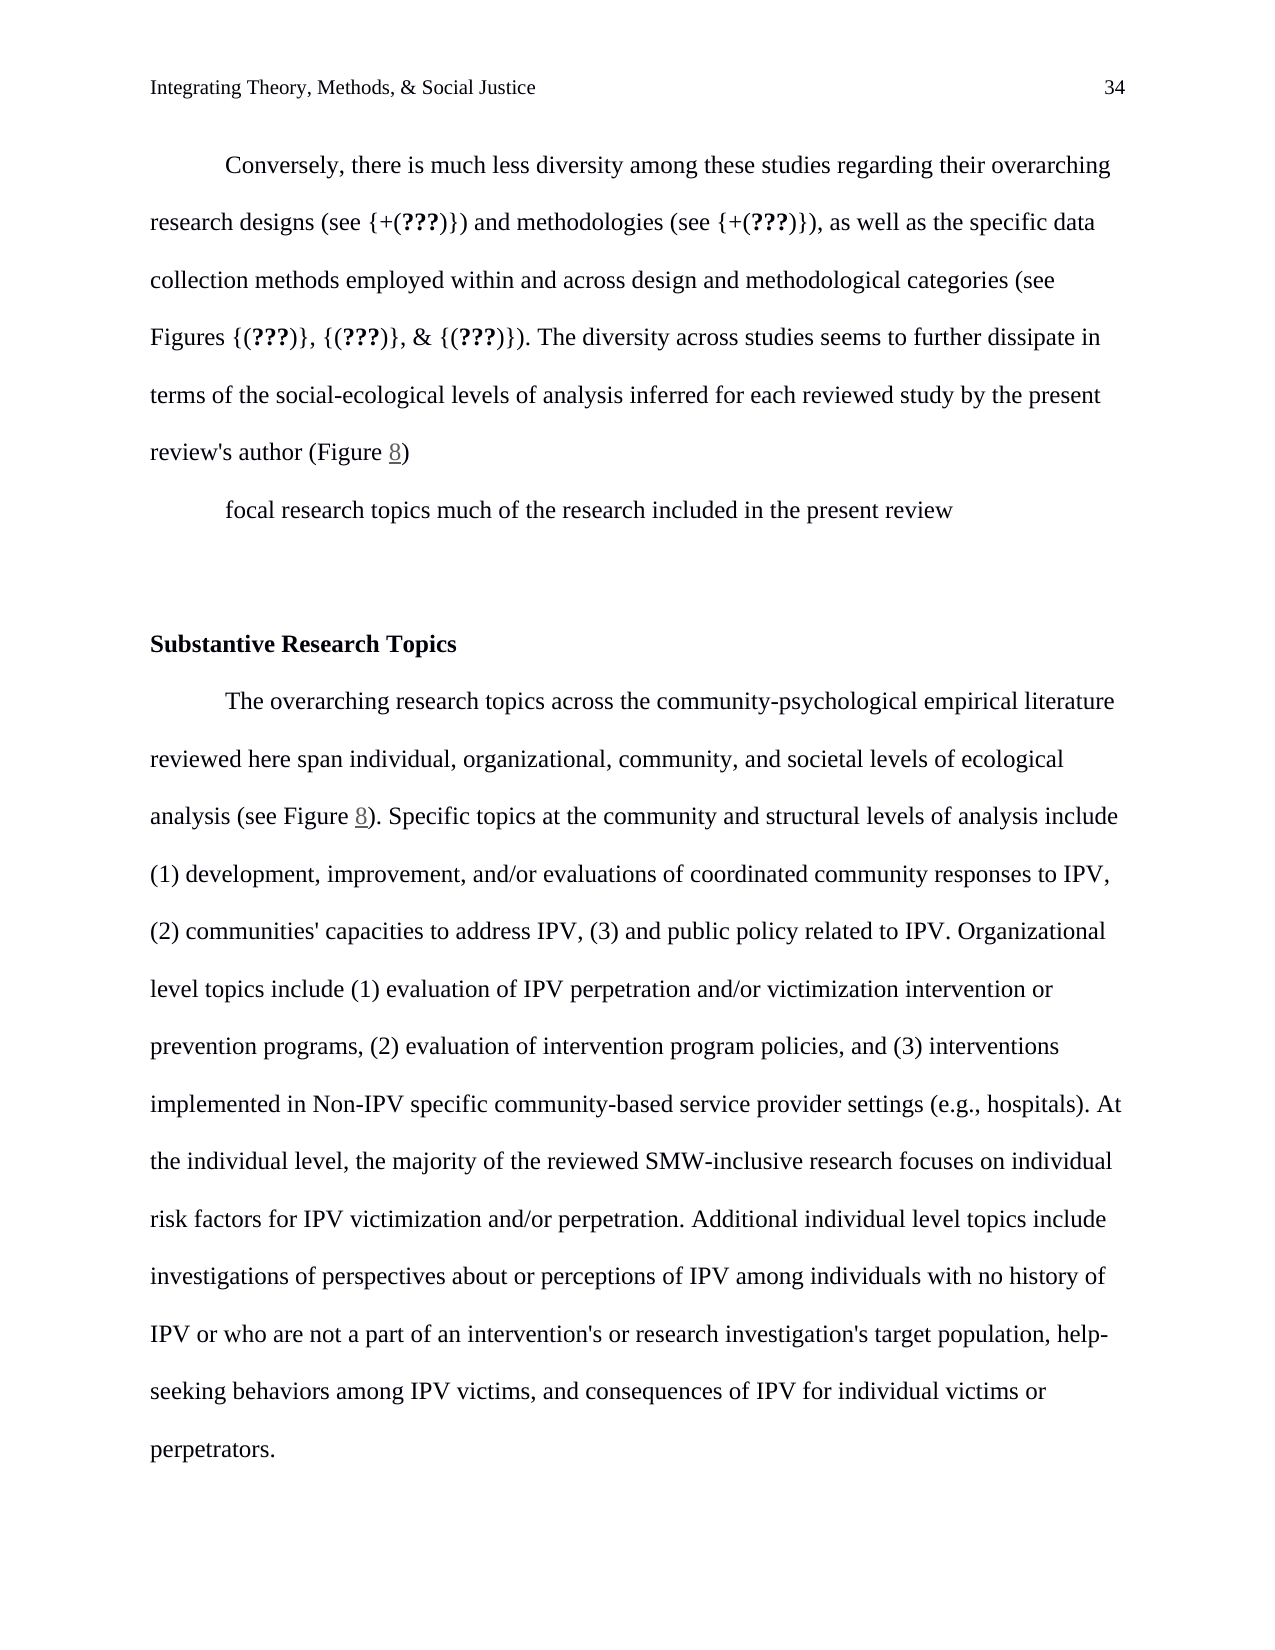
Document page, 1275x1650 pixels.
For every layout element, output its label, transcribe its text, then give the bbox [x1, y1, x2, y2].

text focal research topics much of the research included in the present review [150, 495, 1125, 581]
text The overarching research topics across the community-psychological empirical literature reviewed here span individual, organizational, community, and societal levels of ecological analysis (see Figure 8). Specific topics at the community and structural levels of analysis include (1) development, improvement, and/or evaluations of coordinated community responses to IPV, (2) communities' capacities to address IPV, (3) and public policy related to IPV. Organizational level topics include (1) evaluation of IPV perpetration and/or victimization intervention or prevention programs, (2) evaluation of intervention program policies, and (3) interventions implemented in Non-IPV specific community-based service provider settings (e.g., hospitals). At the individual level, the majority of the reviewed SMW-inclusive research focuses on individual risk factors for IPV victimization and/or perpetration. Additional individual level topics include investigations of perspectives about or perceptions of IPV among individuals with no history of IPV or who are not a part of an intervention's or research investigation's target population, help-seeking behaviors among IPV victims, and consequences of IPV for individual victims or perpetrators. [150, 686, 1125, 1462]
text Conversely, there is much less diversity among these studies regarding their overarching research designs (see {+(???)}) and methodologies (see {+(???)}), as well as the specific data collection methods employed within and across design and methodological categories (see Figures {(???)}, {(???)}, & {(???)}). The diversity across studies seems to further dissipate in terms of the social-ecological levels of analysis inferred for each reviewed study by the present review's author (Figure 8) [150, 150, 1125, 466]
subtitle Substantive Research Topics [150, 629, 1125, 657]
